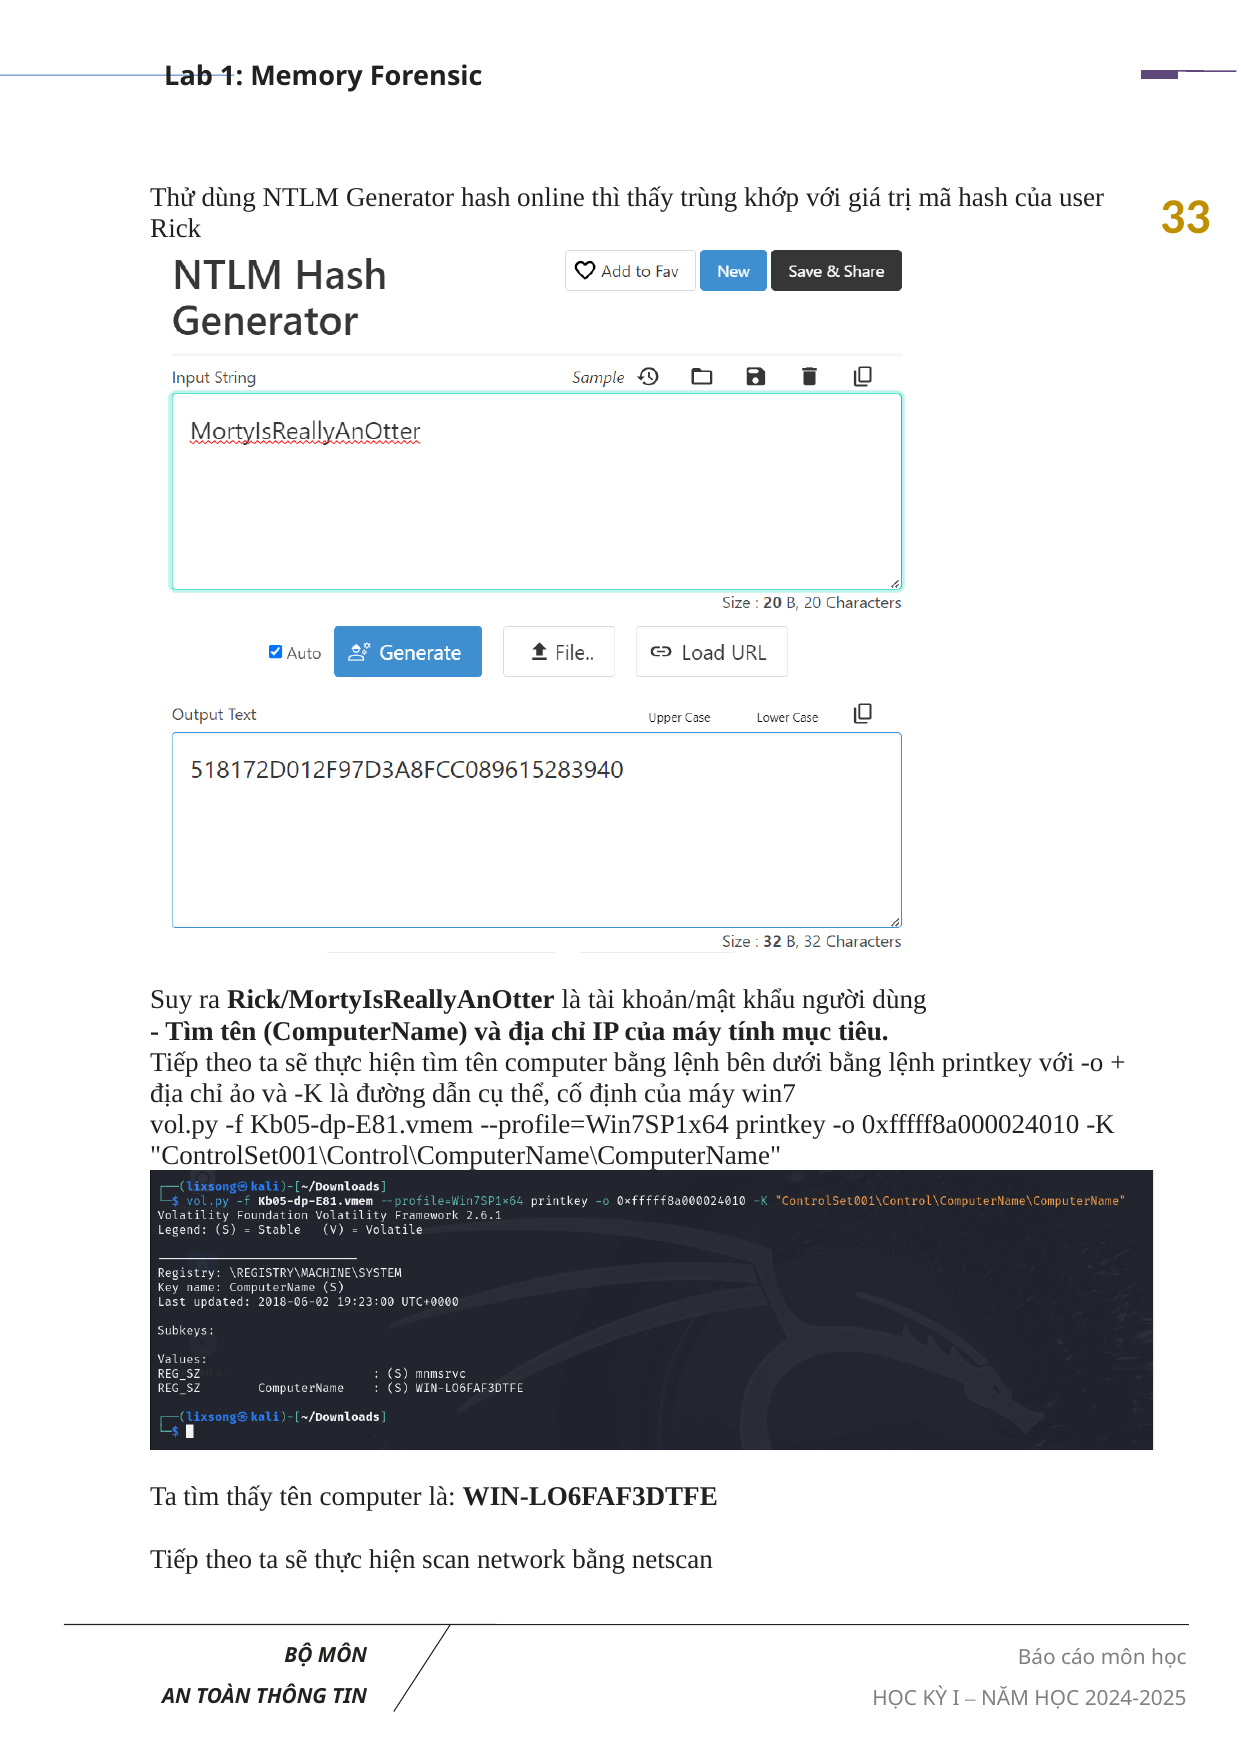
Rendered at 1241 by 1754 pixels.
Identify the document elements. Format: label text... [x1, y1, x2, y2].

text vol.py -f Kb05-dp-E81.vmem --profile=Win7SP1x64 printkey -o 0xfffff8a000024010 -K "ControlSet001\Control\ComputerName\ComputerName" [150, 1108, 1153, 1170]
text Ta tìm thấy tên computer là: WIN-LO6FAF3DTFE [150, 1481, 1153, 1512]
text Suy ra Rick/MortyIsReallyAnOtter là tài khoản/mật khẩu người dùng [150, 984, 1153, 1015]
text Tiếp theo ta sẽ thực hiện tìm tên computer bằng lệnh bên dưới bằng lệnh printkey với -o + địa chỉ ảo và -K là đường dẫn cụ thể, cố định của máy win7 [150, 1046, 1153, 1108]
picture [150, 1170, 1154, 1450]
text Thử dùng NTLM Generator hash online thì thấy trùng khớp với giá trị mã hash của user Rick [150, 181, 1153, 243]
picture [150, 243, 960, 953]
text - Tìm tên (ComputerName) và địa chỉ IP của máy tính mục tiêu. [150, 1015, 1153, 1046]
text Tiếp theo ta sẽ thực hiện scan network bằng netscan [150, 1543, 1153, 1574]
